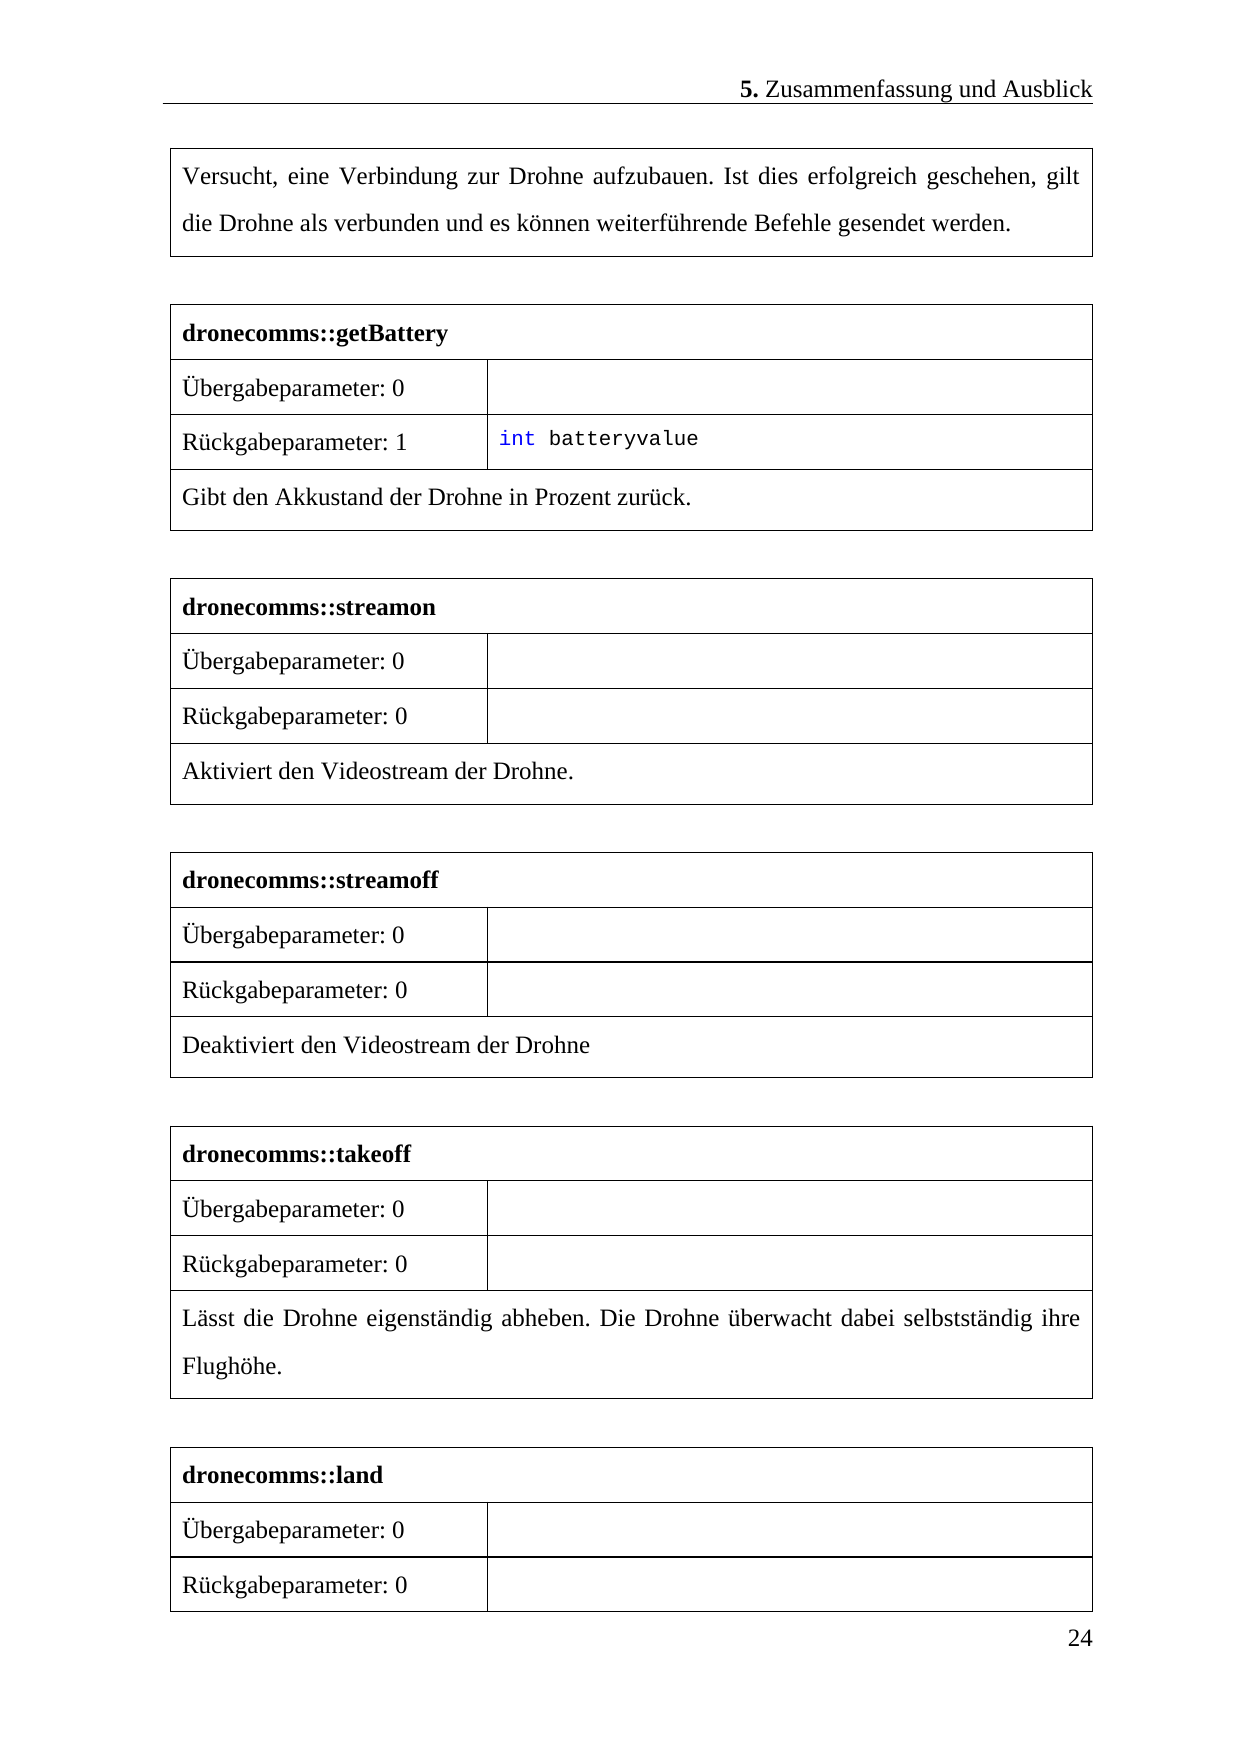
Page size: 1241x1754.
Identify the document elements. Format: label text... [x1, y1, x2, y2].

table_header dronecomms::streamon [171, 579, 1092, 633]
table_header dronecomms::land [171, 1448, 1092, 1502]
table_cell [488, 689, 1092, 742]
table_cell Rückgabeparameter: 0 [171, 689, 487, 742]
table_cell [488, 908, 1092, 961]
table_cell Gibt den Akkustand der Drohne in Prozent zurück. [171, 470, 1092, 530]
table_cell [488, 360, 1092, 414]
table_cell Übergabeparameter: 0 [171, 1503, 487, 1556]
table_cell int batteryvalue [488, 415, 1092, 469]
table_cell Übergabeparameter: 0 [171, 360, 487, 414]
table_cell Aktiviert den Videostream der Drohne. [171, 744, 1092, 803]
table_cell [488, 1181, 1092, 1235]
table_cell Lässt die Drohne eigenständig abheben. Die Drohne überwacht dabei selbstständig ihre Flughöhe. [171, 1291, 1092, 1398]
table_cell Versucht, eine Verbindung zur Drohne aufzubauen. Ist dies erfolgreich geschehen, gilt die Drohne als verbunden und es können weiterführende Befehle gesendet werden. [171, 149, 1092, 256]
table_cell Übergabeparameter: 0 [171, 908, 487, 961]
table_cell Deaktiviert den Videostream der Drohne [171, 1017, 1092, 1077]
table_cell Rückgabeparameter: 0 [171, 1558, 487, 1611]
table_cell Rückgabeparameter: 0 [171, 1236, 487, 1290]
table_cell [488, 1558, 1092, 1611]
table_cell [488, 1236, 1092, 1290]
table_cell [488, 634, 1092, 688]
table_cell Rückgabeparameter: 0 [171, 963, 487, 1016]
table_cell [488, 963, 1092, 1016]
table_cell Übergabeparameter: 0 [171, 634, 487, 688]
table_header dronecomms::takeoff [171, 1127, 1092, 1180]
table_header dronecomms::streamoff [171, 853, 1092, 907]
table_cell Rückgabeparameter: 1 [171, 415, 487, 469]
table_cell [488, 1503, 1092, 1556]
table_cell Übergabeparameter: 0 [171, 1181, 487, 1235]
table_header dronecomms::getBattery [171, 305, 1092, 359]
